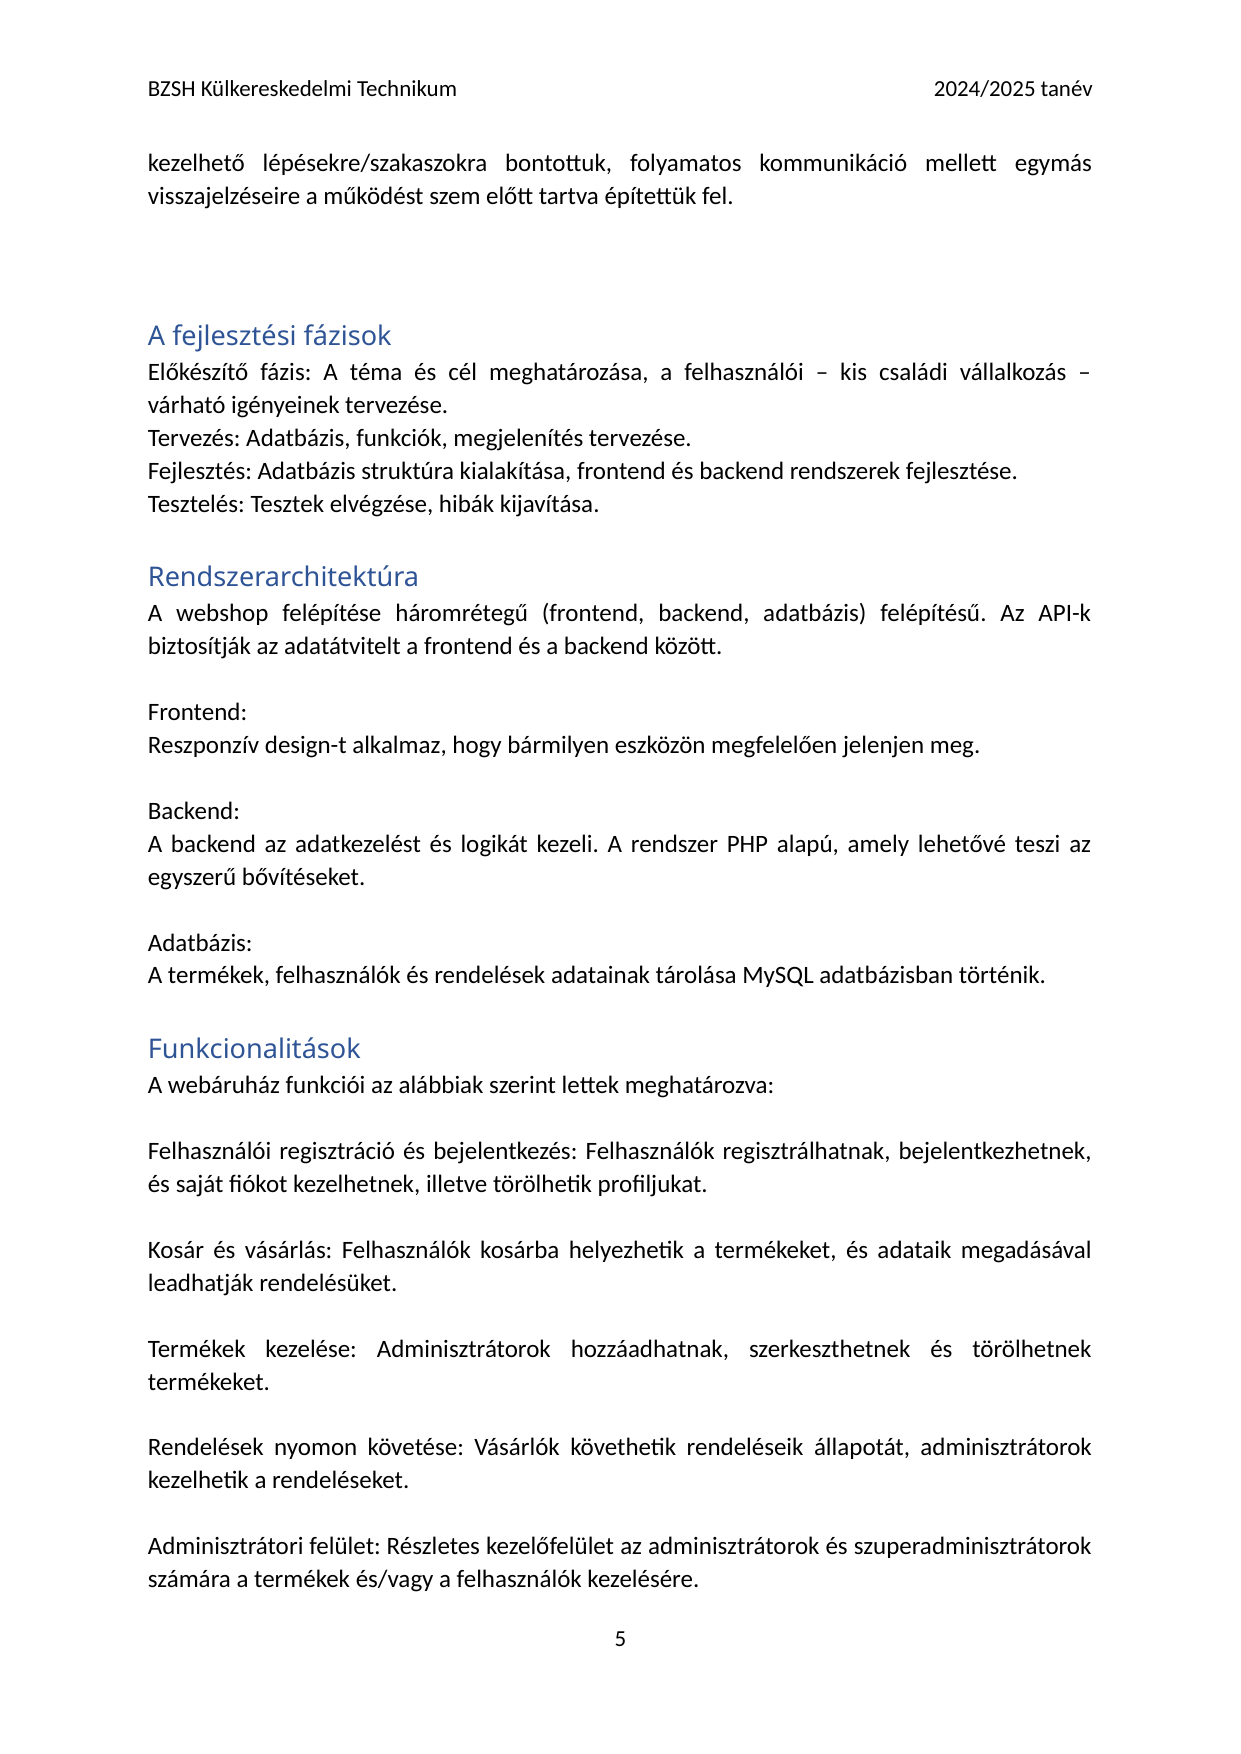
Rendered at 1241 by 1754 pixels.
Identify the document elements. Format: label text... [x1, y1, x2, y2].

text Felhasználói regisztráció és bejelentkezés: Felhasználók regisztrálhatnak, bejelentkezhetnek, és saját fiókot kezelhetnek, illetve törölhetik profiljukat. [148, 1135, 1093, 1199]
text Kosár és vásárlás: Felhasználók kosárba helyezhetik a termékeket, és adataik megadásával leadhatják rendelésüket. [148, 1234, 1093, 1297]
text Reszponzív design-t alkalmaz, hogy bármilyen eszközön megfelelően jelenjen meg. [148, 729, 1093, 760]
text Fejlesztés: Adatbázis struktúra kialakítása, frontend és backend rendszerek fejlesztése. [148, 455, 1093, 485]
text A termékek, felhasználók és rendelések adatainak tárolása MySQL adatbázisban történik. [148, 960, 1093, 990]
subtitle A fejlesztési fázisok [148, 316, 1093, 353]
text A webshop felépítése háromrétegű (frontend, backend, adatbázis) felépítésű. Az API-k biztosítják az adatátvitelt a frontend és a backend között. [148, 598, 1093, 661]
text Rendelések nyomon követése: Vásárlók követhetik rendeléseik állapotát, adminisztrátorok kezelhetik a rendeléseket. [148, 1432, 1093, 1495]
subtitle Funkcionalitások [148, 1030, 1093, 1067]
text Előkészítő fázis: A téma és cél meghatározása, a felhasználói – kis családi vállalkozás – várható igényeinek tervezése. [148, 356, 1093, 419]
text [148, 148, 1093, 211]
text A webáruház funkciói az alábbiak szerint lettek meghatározva: [148, 1069, 1093, 1100]
text Tervezés: Adatbázis, funkciók, megjelenítés tervezése. [148, 422, 1093, 452]
text Frontend: [148, 696, 1093, 727]
subtitle Rendszerarchitektúra [148, 558, 1093, 595]
text Tesztelés: Tesztek elvégzése, hibák kijavítása. [148, 488, 1093, 518]
text Adminisztrátori felület: Részletes kezelőfelület az adminisztrátorok és szuperadminisztrátorok számára a termékek és/vagy a felhasználók kezelésére. [148, 1530, 1093, 1594]
text A backend az adatkezelést és logikát kezeli. A rendszer PHP alapú, amely lehetővé teszi az egyszerű bővítéseket. [148, 828, 1093, 891]
text Backend: [148, 795, 1093, 826]
text Termékek kezelése: Adminisztrátorok hozzáadhatnak, szerkeszthetnek és törölhetnek termékeket. [148, 1333, 1093, 1396]
text Adatbázis: [148, 927, 1093, 957]
